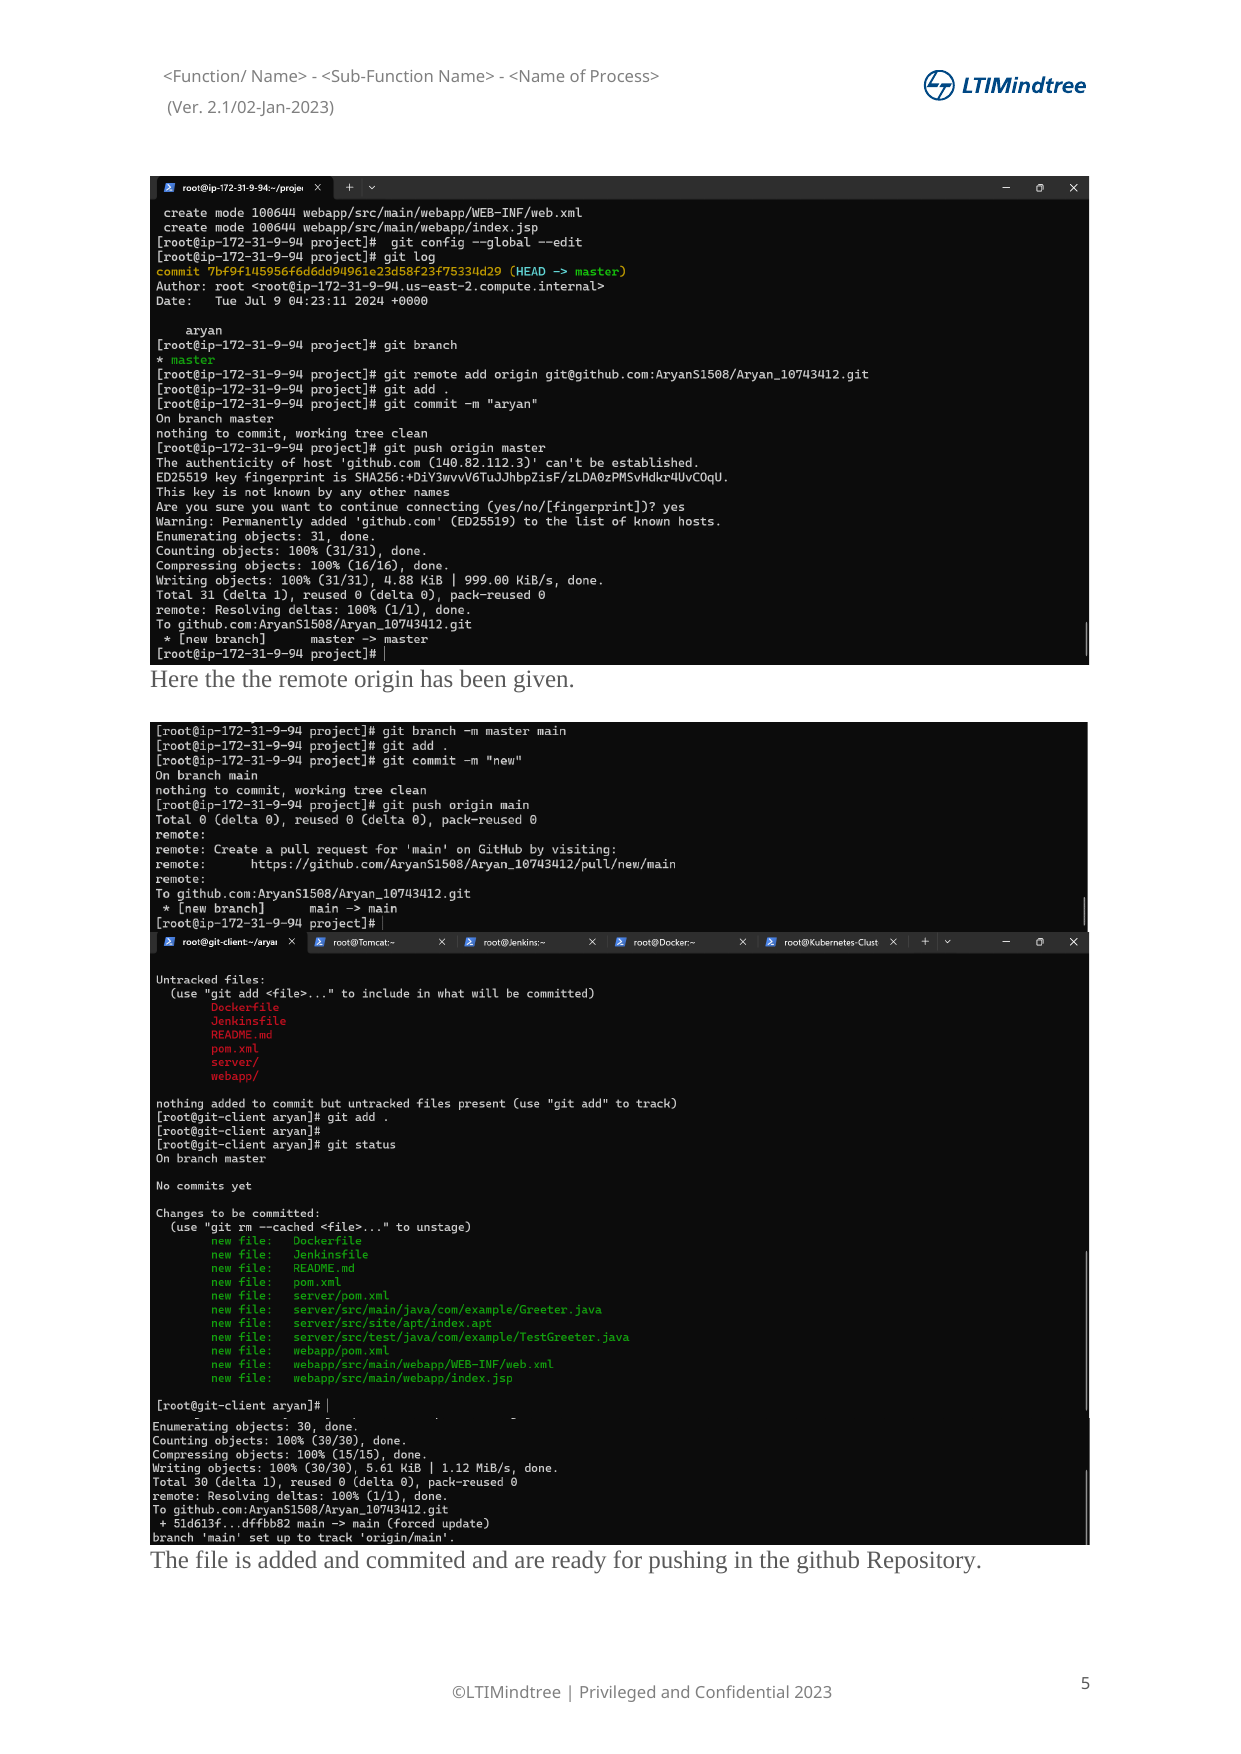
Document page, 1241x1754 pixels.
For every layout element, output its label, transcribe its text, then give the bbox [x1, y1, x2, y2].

text The file is added and commited and are ready for pushing in the github Repository. [150, 1545, 1090, 1573]
picture [150, 722, 1090, 1545]
text Here the the remote origin has been given. [150, 665, 1090, 693]
picture [150, 176, 1090, 665]
